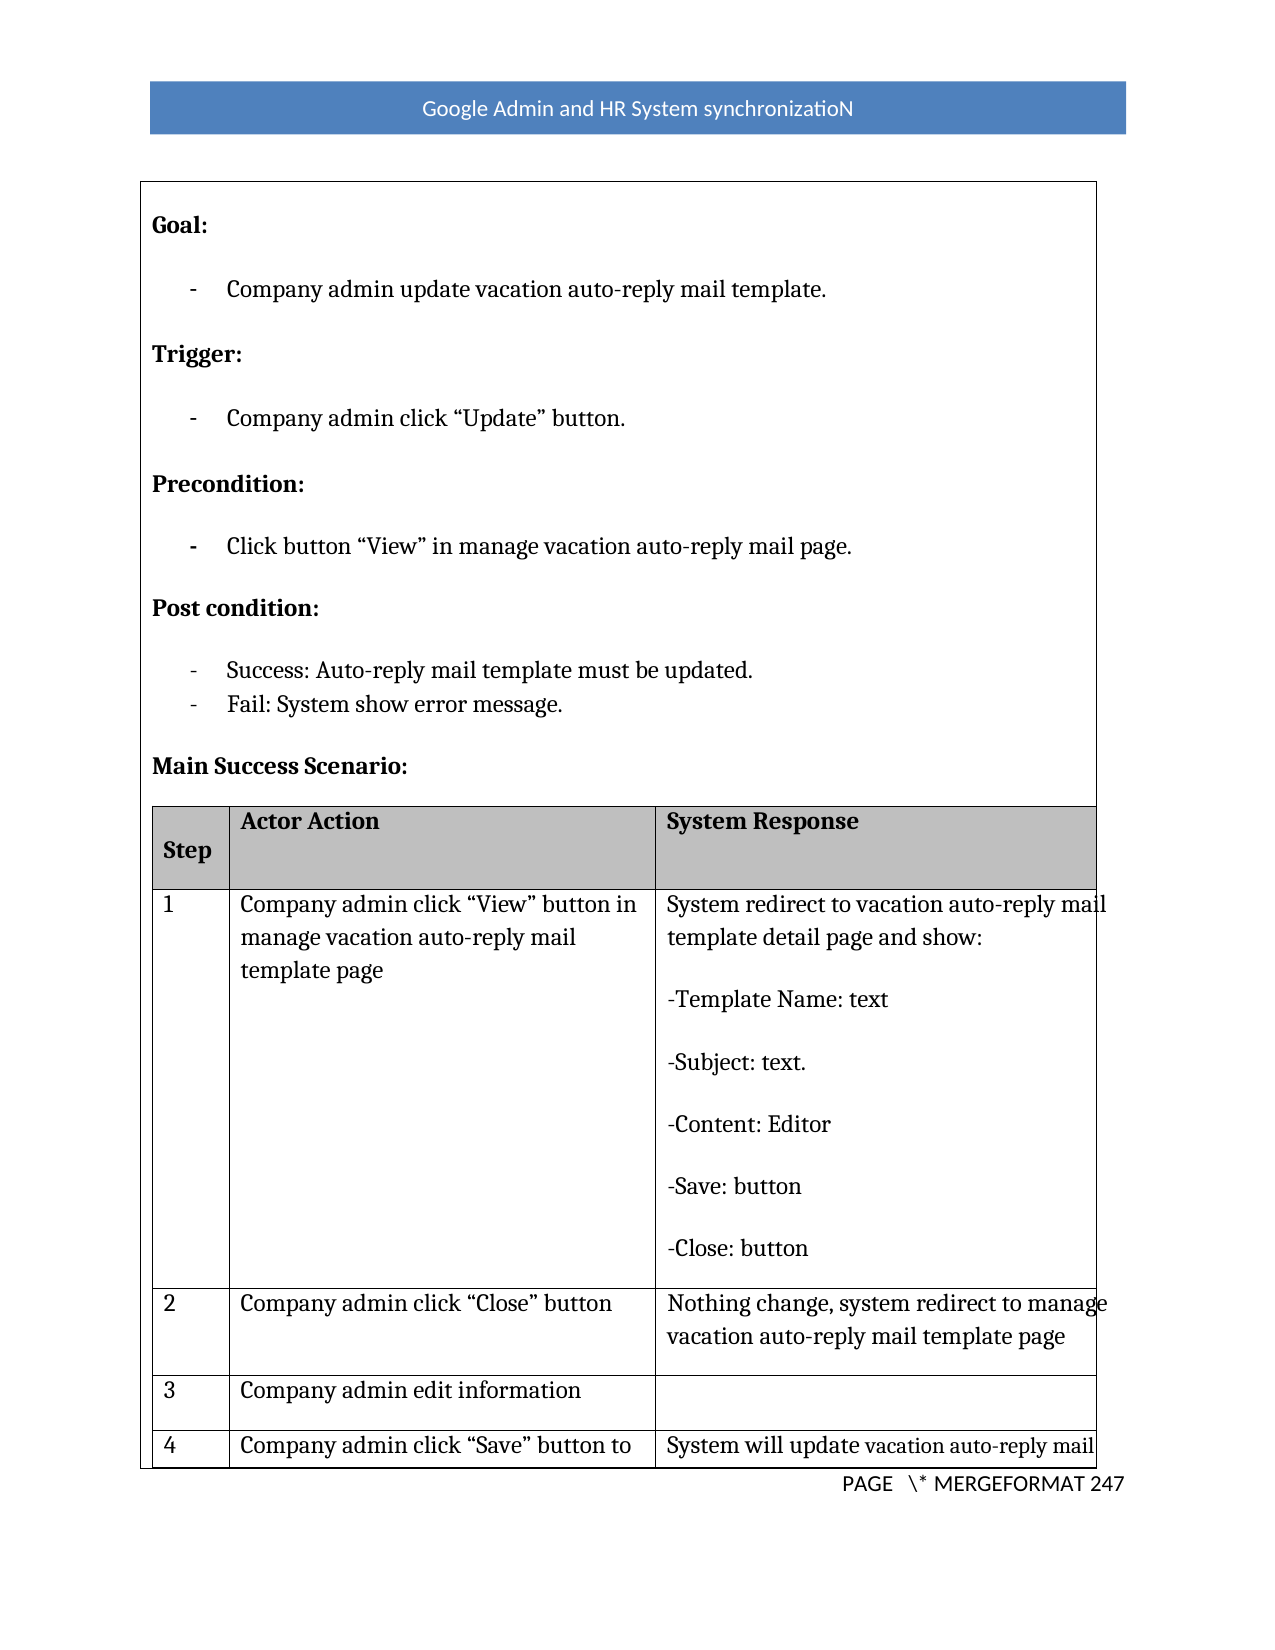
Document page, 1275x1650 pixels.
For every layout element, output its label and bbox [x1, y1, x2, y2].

table_cell [141, 182, 1096, 1468]
